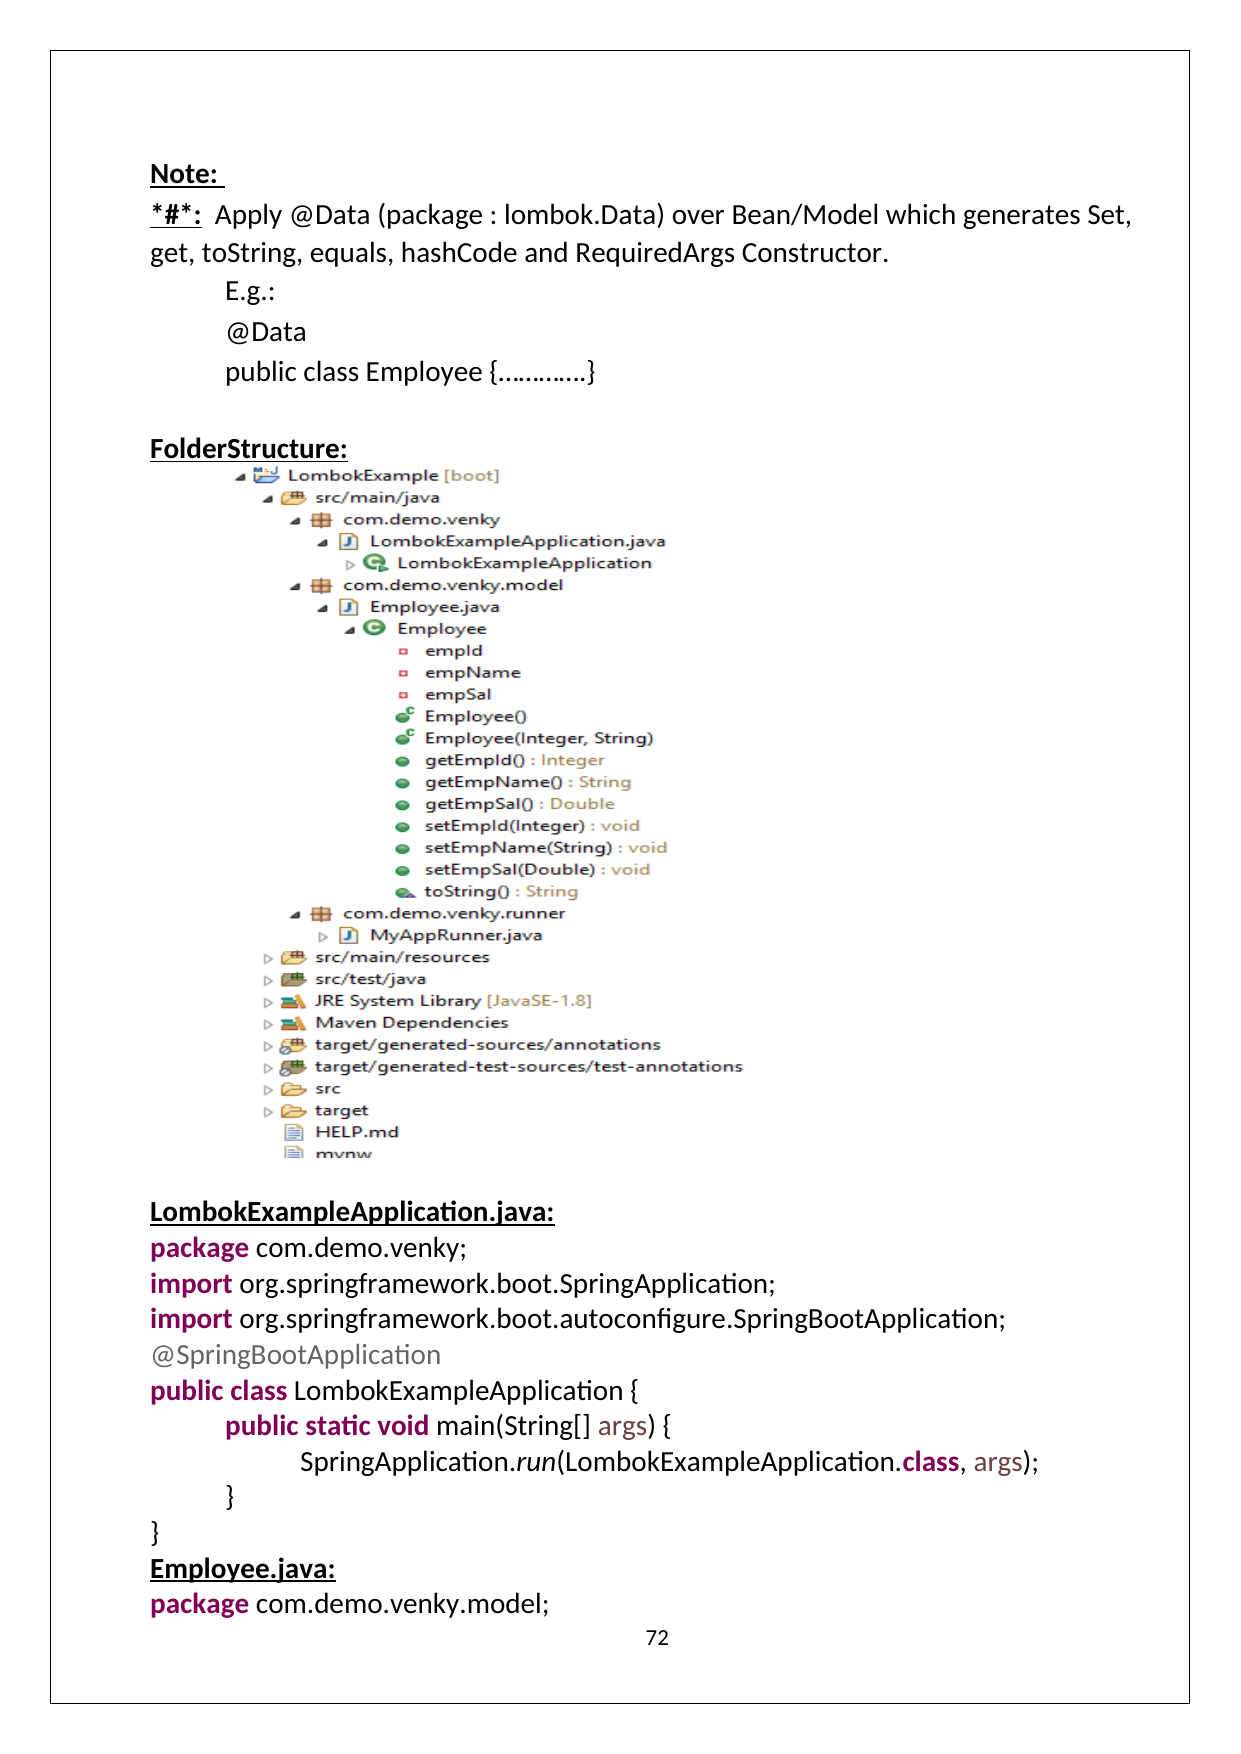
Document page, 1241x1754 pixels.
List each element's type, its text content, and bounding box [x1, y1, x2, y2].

text } [150, 1478, 1164, 1514]
text SpringApplication.run(LombokExampleApplication.class, args); [150, 1443, 1164, 1478]
list @Data [225, 313, 1164, 348]
text package com.demo.venky.model; [150, 1585, 1164, 1621]
text Employee.java: [150, 1550, 1164, 1585]
text import org.springframework.boot.SpringApplication; [150, 1265, 1164, 1300]
text import org.springframework.boot.autoconfigure.SpringBootApplication; [150, 1300, 1164, 1336]
text public static void main(String[] args) { [150, 1407, 1164, 1443]
text FolderStructure: [150, 430, 1164, 466]
text Note: [150, 155, 1164, 191]
list public class Employee {………….} [225, 353, 1164, 389]
text LombokExampleApplication.java: [150, 1193, 1164, 1229]
text *#*: Apply @Data (package : lombok.Data) over Bean/Model which generates Set, get, toString, equals, hashCode and RequiredArgs Constructor. [150, 196, 1164, 269]
text package com.demo.venky; [150, 1229, 1164, 1265]
text @SpringBootApplication [150, 1336, 1164, 1372]
picture [225, 465, 774, 1158]
list E.g.: [225, 272, 1164, 307]
text } [150, 1514, 1164, 1550]
text public class LombokExampleApplication { [150, 1372, 1164, 1407]
